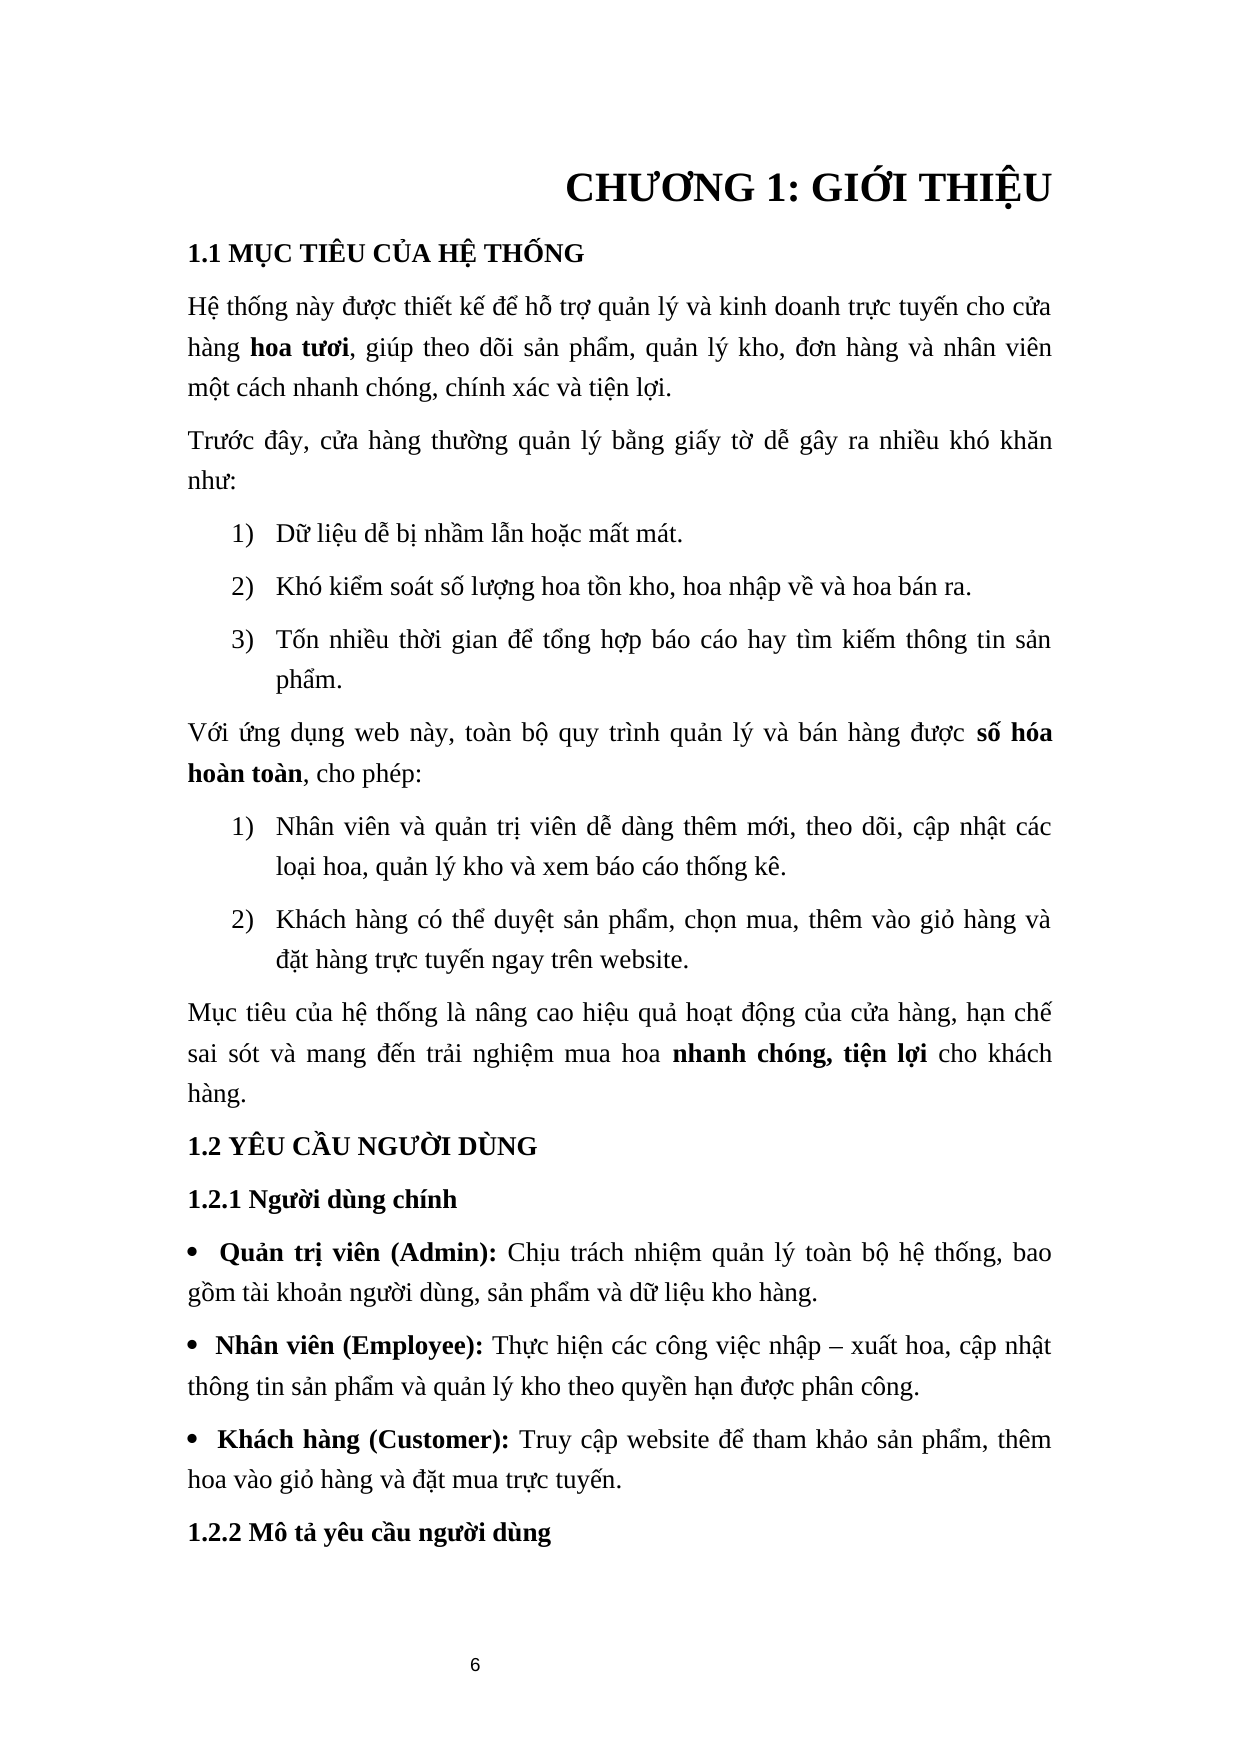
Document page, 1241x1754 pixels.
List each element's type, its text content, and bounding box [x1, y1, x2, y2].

text · Nhân viên (Employee): Thực hiện các công việc nhập – xuất hoa, cập nhật thông tin sản phẩm và quản lý kho theo quyền hạn được phân công. [187, 1329, 1053, 1401]
text 1.2.2 Mô tả yêu cầu người dùng [187, 1516, 1053, 1547]
text CHƯƠNG 1: GIỚI THIỆU [187, 162, 1053, 210]
text 1.2 YÊU CẦU NGƯỜI DÙNG [187, 1130, 1053, 1161]
list Dữ liệu dễ bị nhầm lẫn hoặc mất mát. [231, 517, 1053, 548]
list Hệ thống này được thiết kế để hỗ trợ quản lý và kinh doanh trực tuyến cho cửa hàng hoa tươi, giúp theo dõi sản phẩm, quản lý kho, đơn hàng và nhân viên một cách nhanh chóng, chính xác và tiện lợi. [187, 290, 1053, 402]
list Với ứng dụng web này, toàn bộ quy trình quản lý và bán hàng được số hóa hoàn toàn, cho phép: [187, 716, 1053, 788]
list Mục tiêu của hệ thống là nâng cao hiệu quả hoạt động của cửa hàng, hạn chế sai sót và mang đến trải nghiệm mua hoa nhanh chóng, tiện lợi cho khách hàng. [187, 996, 1053, 1108]
list Khách hàng có thể duyệt sản phẩm, chọn mua, thêm vào giỏ hàng và đặt hàng trực tuyến ngay trên website. [231, 903, 1053, 975]
list Nhân viên và quản trị viên dễ dàng thêm mới, theo dõi, cập nhật các loại hoa, quản lý kho và xem báo cáo thống kê. [231, 810, 1053, 881]
list MỤC TIÊU CỦA HỆ THỐNG [187, 237, 1053, 268]
text · Khách hàng (Customer): Truy cập website để tham khảo sản phẩm, thêm hoa vào giỏ hàng và đặt mua trực tuyến. [187, 1423, 1053, 1494]
text 1.2.1 Người dùng chính [187, 1183, 1053, 1214]
list Trước đây, cửa hàng thường quản lý bằng giấy tờ dễ gây ra nhiều khó khăn như: [187, 424, 1053, 496]
list Khó kiểm soát số lượng hoa tồn kho, hoa nhập về và hoa bán ra. [231, 570, 1053, 601]
list Tốn nhiều thời gian để tổng hợp báo cáo hay tìm kiếm thông tin sản phẩm. [231, 623, 1053, 695]
text · Quản trị viên (Admin): Chịu trách nhiệm quản lý toàn bộ hệ thống, bao gồm tài khoản người dùng, sản phẩm và dữ liệu kho hàng. [187, 1236, 1053, 1308]
